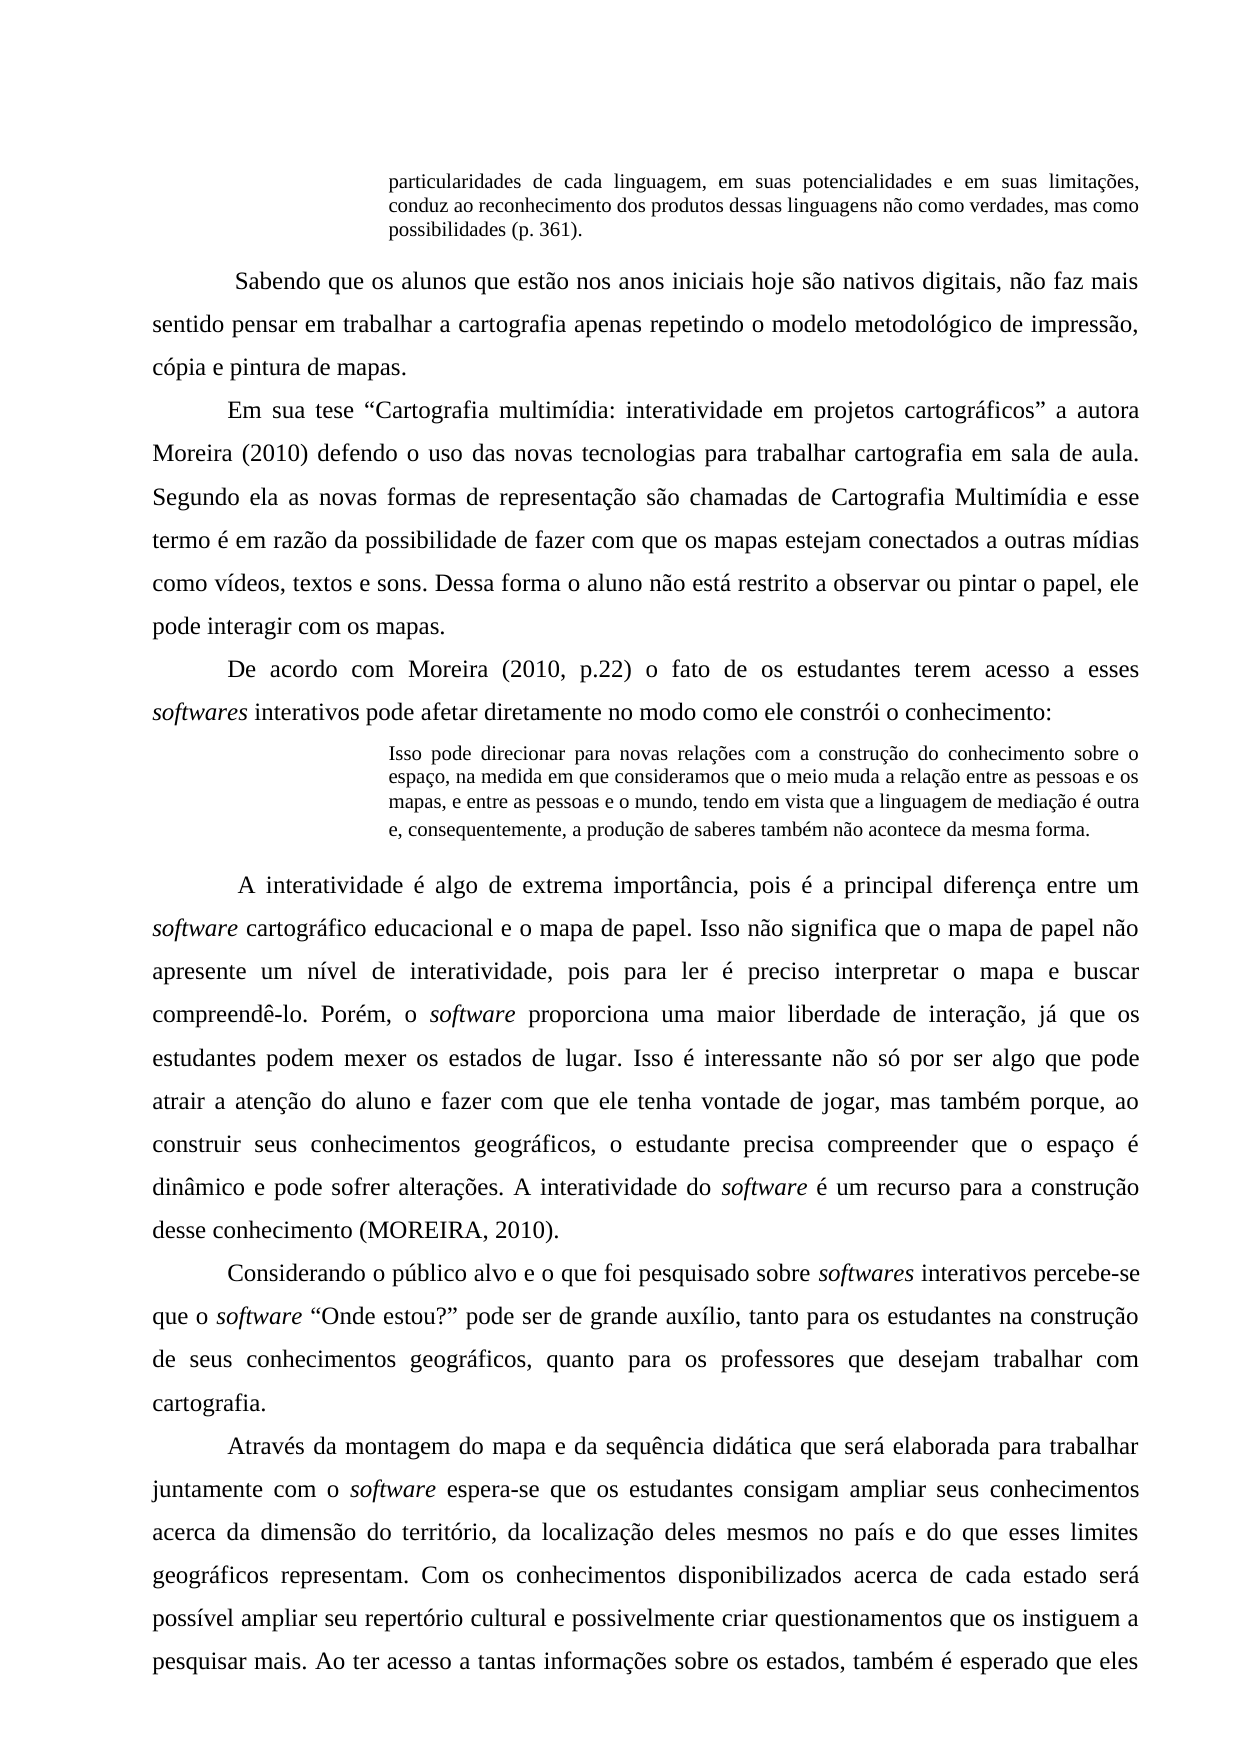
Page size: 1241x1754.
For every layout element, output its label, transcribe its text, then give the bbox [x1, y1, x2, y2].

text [152, 1431, 1140, 1675]
text Sabendo que os alunos que estão nos anos iniciais hoje são nativos digitais, não faz mais sentido pensar em trabalhar a cartografia apenas repetindo o modelo metodológico de impressão, cópia e pintura de mapas. [152, 266, 1140, 381]
text Considerando o público alvo e o que foi pesquisado sobre softwares interativos percebe-se que o software “Onde estou?” pode ser de grande auxílio, tanto para os estudantes na construção de seus conhecimentos geográficos, quanto para os professores que desejam trabalhar com cartografia. [152, 1258, 1140, 1416]
text Em sua tese “Cartografia multimídia: interatividade em projetos cartográficos” a autora Moreira (2010) defendo o uso das novas tecnologias para trabalhar cartografia em sala de aula. Segundo ela as novas formas de representação são chamadas de Cartografia Multimídia e esse termo é em razão da possibilidade de fazer com que os mapas estejam conectados a outras mídias como vídeos, textos e sons. Dessa forma o aluno não está restrito a observar ou pintar o papel, ele pode interagir com os mapas. [152, 395, 1140, 640]
text A interatividade é algo de extrema importância, pois é a principal diferença entre um software cartográfico educacional e o mapa de papel. Isso não significa que o mapa de papel não apresente um nível de interatividade, pois para ler é preciso interpretar o mapa e buscar compreendê-lo. Porém, o software proporciona uma maior liberdade de interação, já que os estudantes podem mexer os estados de lugar. Isso é interessante não só por ser algo que pode atrair a atenção do aluno e fazer com que ele tenha vontade de jogar, mas também porque, ao construir seus conhecimentos geográficos, o estudante precisa compreender que o espaço é dinâmico e pode sofrer alterações. A interatividade do software é um recurso para a construção desse conhecimento (MOREIRA, 2010). [152, 870, 1140, 1244]
text Isso pode direcionar para novas relações com a construção do conhecimento sobre o espaço, na medida em que consideramos que o meio muda a relação entre as pessoas e os mapas, e entre as pessoas e o mundo, tendo em vista que a linguagem de mediação é outra e, consequentemente, a produção de saberes também não acontece da mesma forma. [388, 740, 1140, 841]
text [388, 169, 1140, 241]
text De acordo com Moreira (2010, p.22) o fato de os estudantes terem acesso a esses softwares interativos pode afetar diretamente no modo como ele constrói o conhecimento: [152, 654, 1140, 726]
